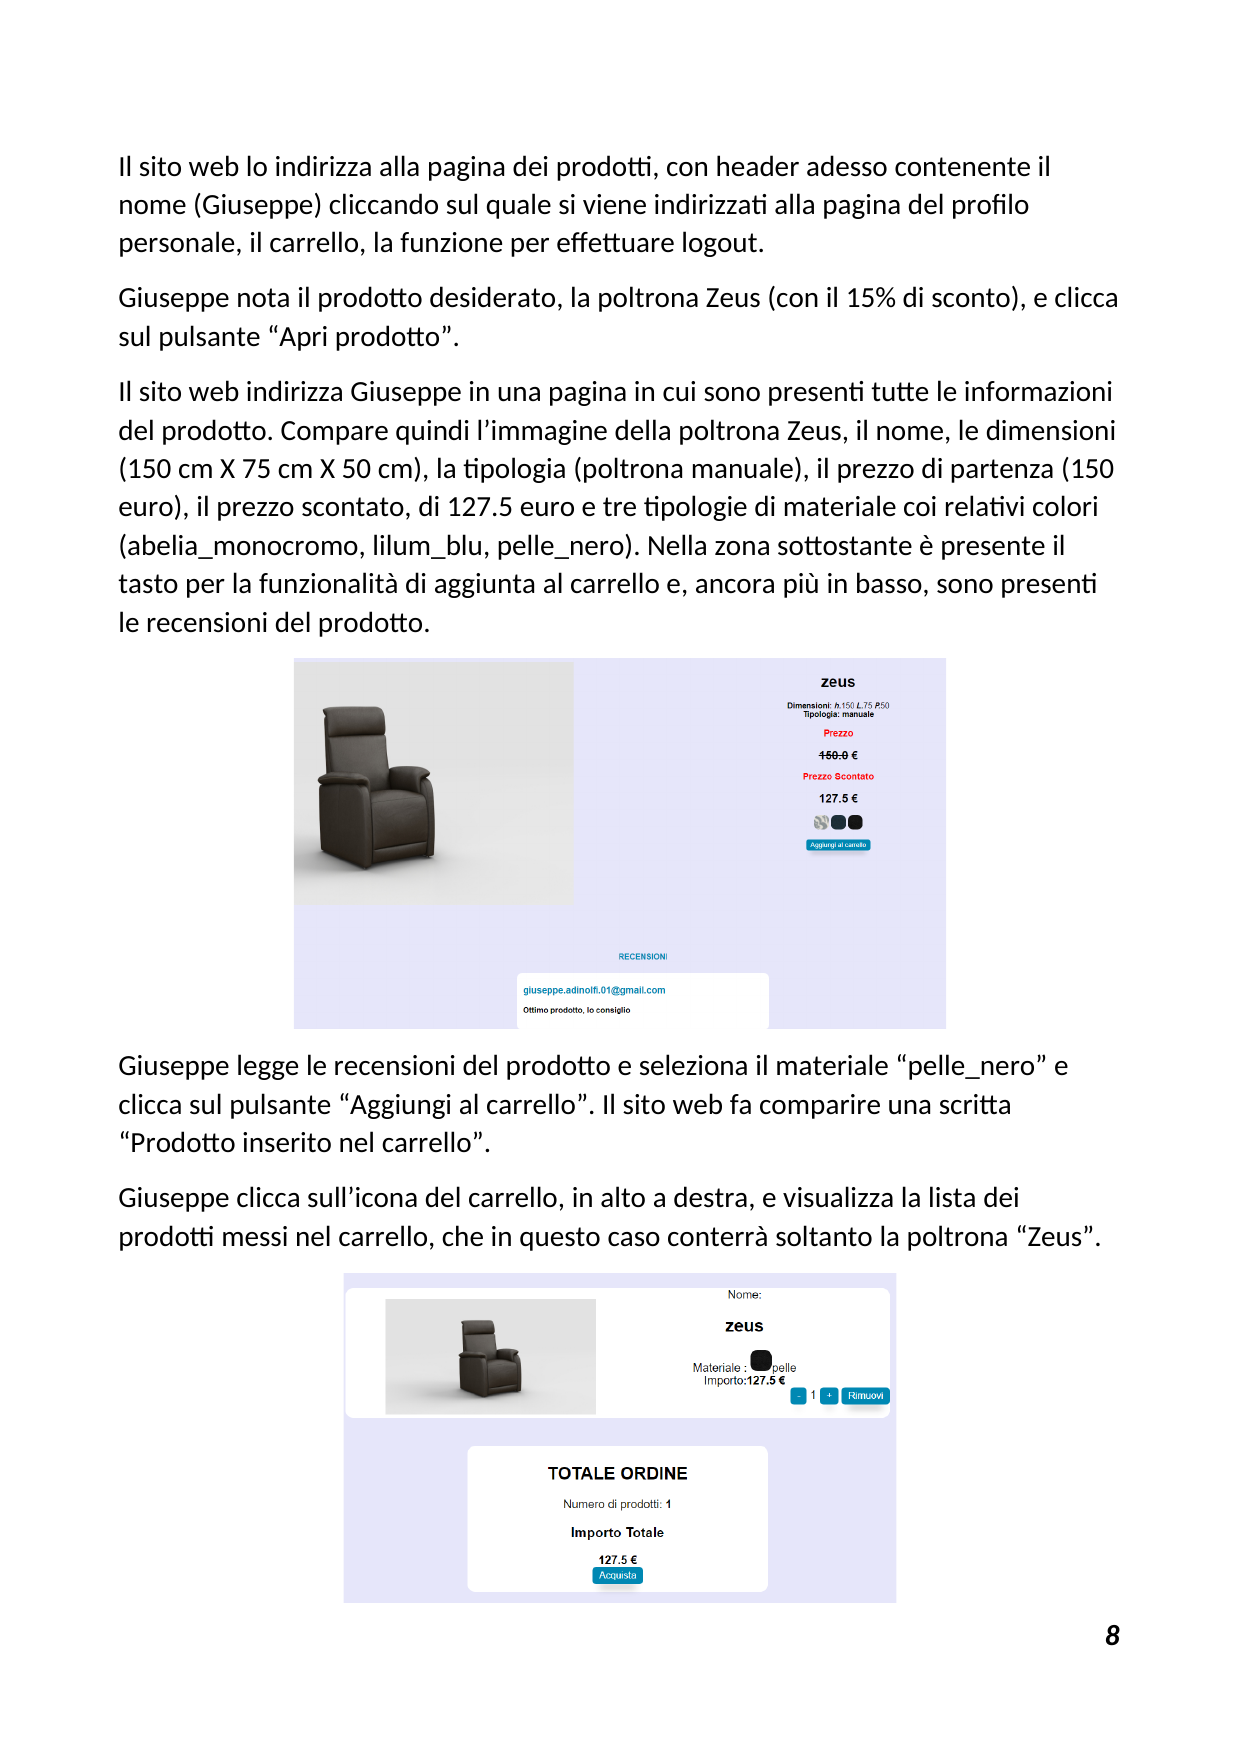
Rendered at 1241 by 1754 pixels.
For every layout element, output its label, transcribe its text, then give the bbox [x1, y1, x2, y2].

picture [293, 658, 947, 1029]
picture [343, 1273, 897, 1603]
text Il sito web lo indirizza alla pagina dei prodotti, con header adesso contenente il nome (Giuseppe) cliccando sul quale si viene indirizzati alla pagina del profilo personale, il carrello, la funzione per effettuare logout. [118, 148, 1122, 260]
text Giuseppe clicca sull’icona del carrello, in alto a destra, e visualizza la lista dei prodotti messi nel carrello, che in questo caso conterrà soltanto la poltrona “Zeus”. [118, 1179, 1122, 1253]
text Il sito web indirizza Giuseppe in una pagina in cui sono presenti tutte le informazioni del prodotto. Compare quindi l’immagine della poltrona Zeus, il nome, le dimensioni (150 cm X 75 cm X 50 cm), la tipologia (poltrona manuale), il prezzo di partenza (150 euro), il prezzo scontato, di 127.5 euro e tre tipologie di materiale coi relativi colori (abelia_monocromo, lilum_blu, pelle_nero). Nella zona sottostante è presente il tasto per la funzionalità di aggiunta al carrello e, ancora più in basso, sono presenti le recensioni del prodotto. [118, 373, 1122, 639]
text Giuseppe legge le recensioni del prodotto e seleziona il materiale “pelle_nero” e clicca sul pulsante “Aggiungi al carrello”. Il sito web fa comparire una scritta “Prodotto inserito nel carrello”. [118, 1047, 1122, 1160]
text Giuseppe nota il prodotto desiderato, la poltrona Zeus (con il 15% di sconto), e clicca sul pulsante “Apri prodotto”. [118, 279, 1122, 354]
